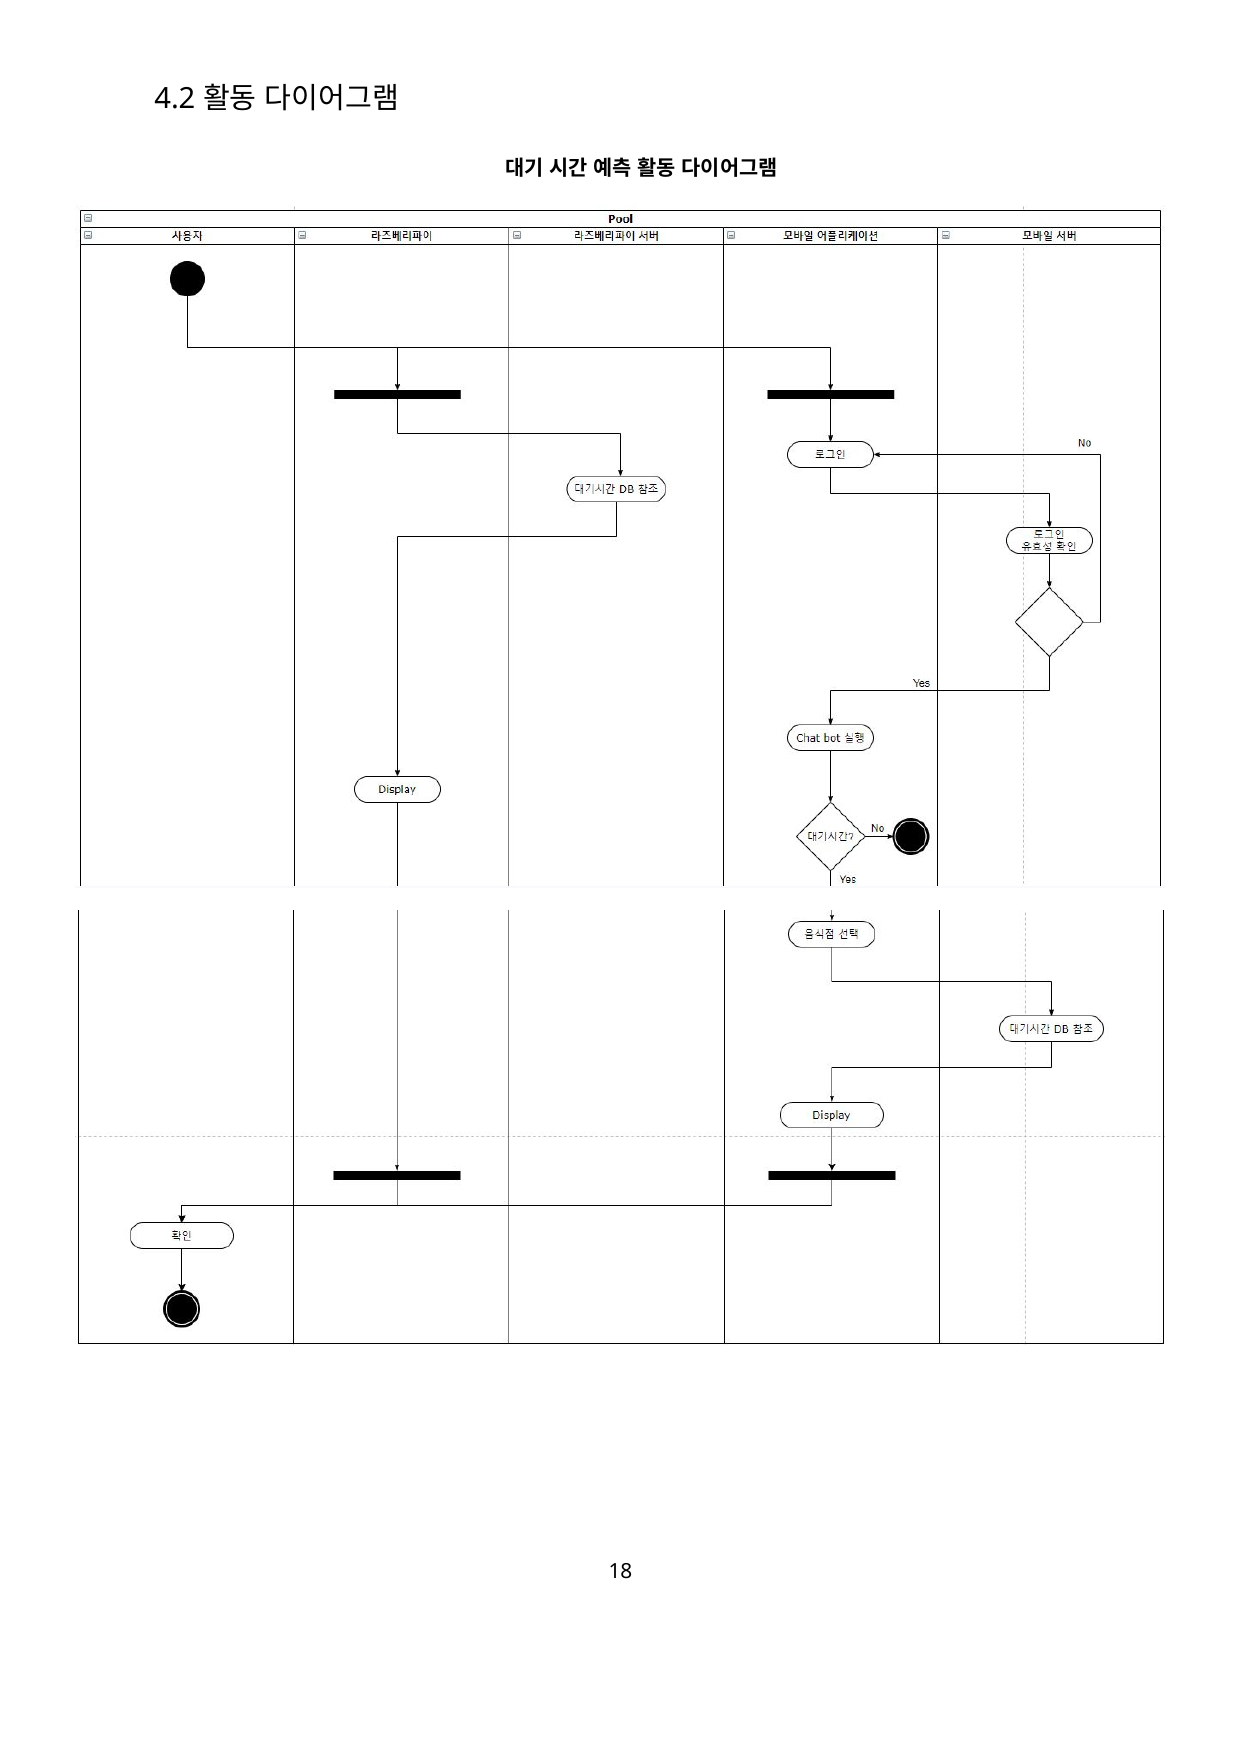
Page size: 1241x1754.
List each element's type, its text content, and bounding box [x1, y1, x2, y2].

picture [75, 910, 1166, 1346]
text 4.2 활동 다이어그램 [154, 75, 1165, 117]
text 대기 시간 예측 활동 다이어그램 [117, 151, 1165, 181]
picture [75, 205, 1166, 888]
